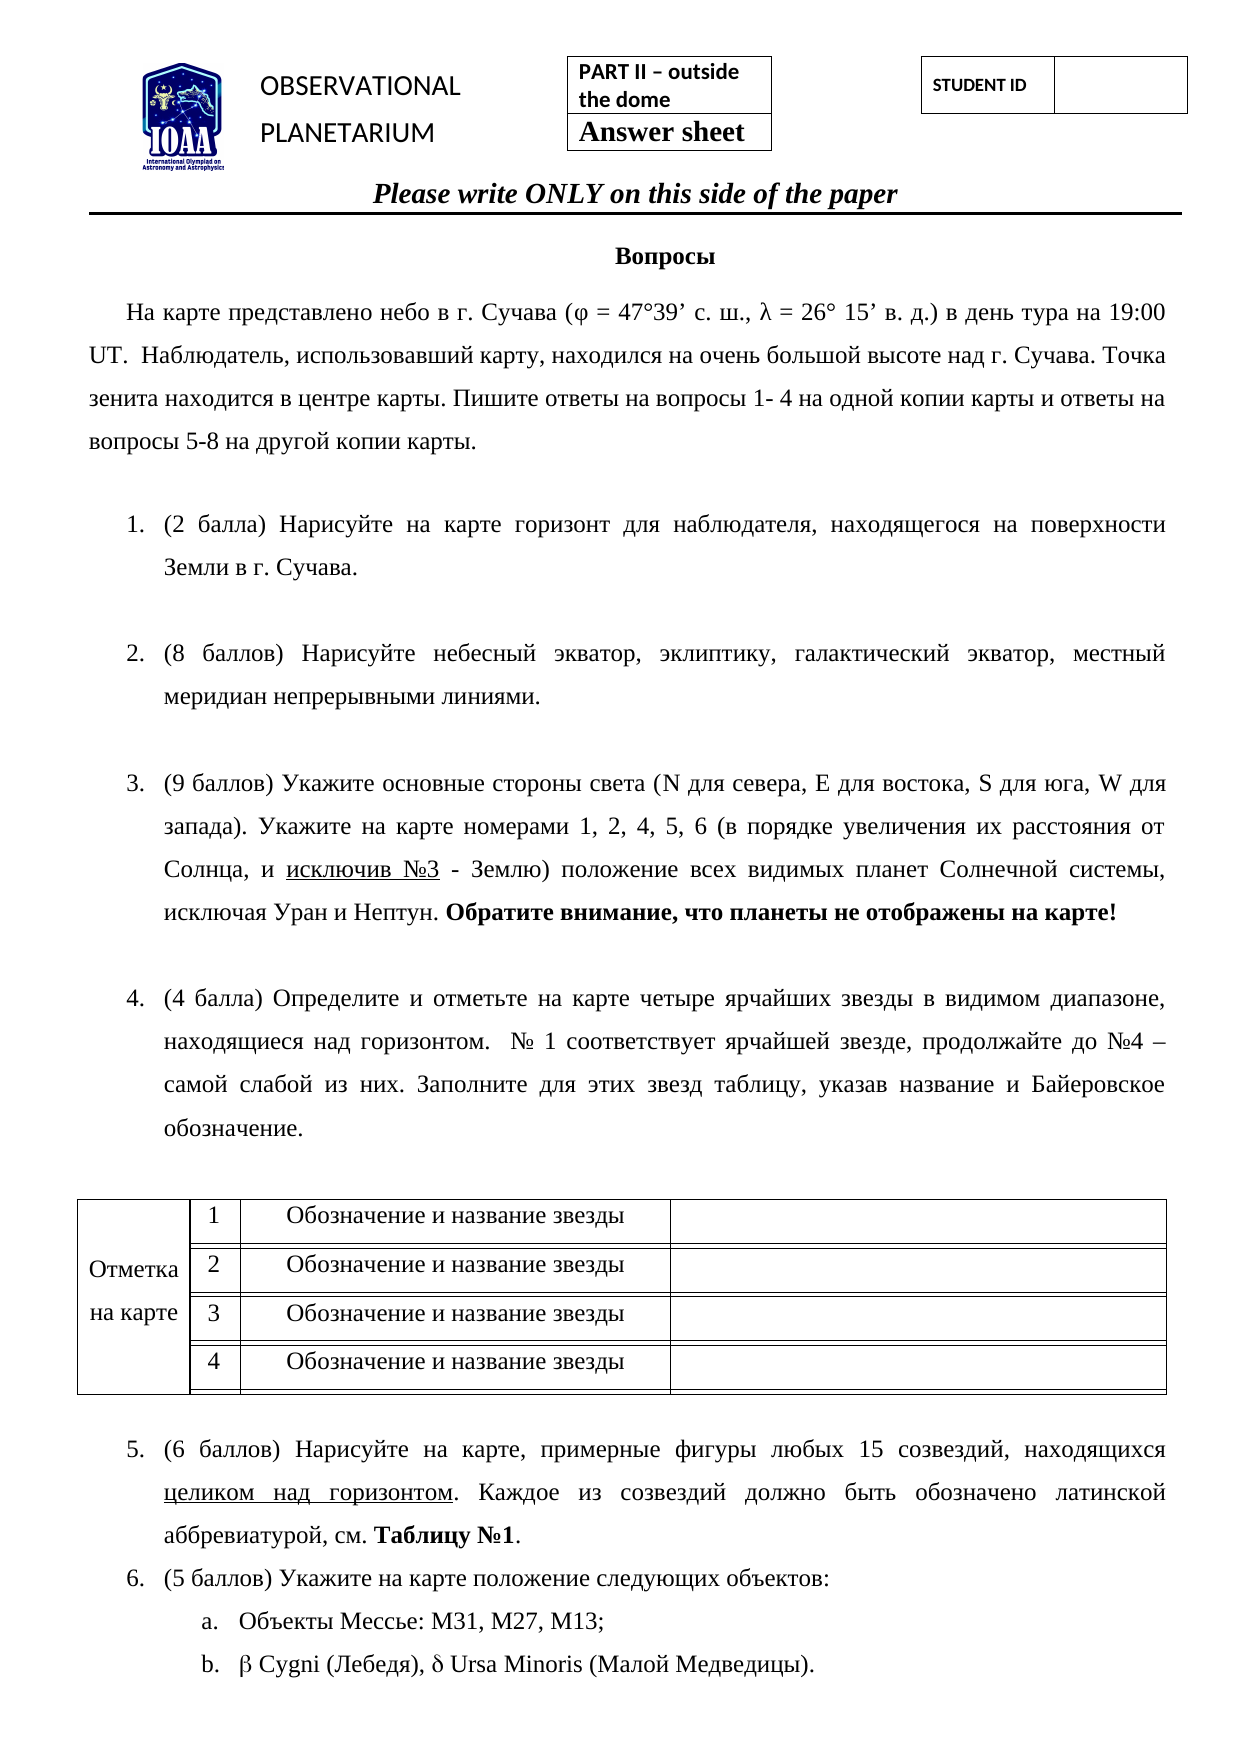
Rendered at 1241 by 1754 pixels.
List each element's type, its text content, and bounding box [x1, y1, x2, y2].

table_header [671, 1200, 1166, 1243]
table_cell Обозначение и название звезды [241, 1249, 670, 1292]
table_cell [671, 1249, 1166, 1292]
table_cell Обозначение и название звезды [241, 1297, 670, 1340]
list  Cygni (Лебедя),  Ursa Minoris (Малой Медведицы). [201, 1649, 1167, 1678]
list (2 балла) Нарисуйте на карте горизонт для наблюдателя, находящегося на поверхности Земли в г. Сучава. [126, 509, 1167, 581]
table_cell Обозначение и название звезды [241, 1346, 670, 1389]
subtitle Вопросы [164, 241, 1167, 270]
list (5 баллов) Укажите на карте положение следующих объектов: [126, 1563, 1167, 1592]
list (9 баллов) Укажите основные стороны света (N для севера, E для востока, S для юга, W для запада). Укажите на карте номерами 1, 2, 4, 5, 6 (в порядке увеличения их расстояния от Солнца, и исключив №3 - Землю) положение всех видимых планет Солнечной системы, исключая Уран и Нептун. Обратите внимание, что планеты не отображены на карте! [126, 768, 1167, 926]
table_cell 3 [191, 1297, 240, 1340]
list Объекты Мессье: M31, M27, M13; [201, 1606, 1167, 1635]
table_cell [671, 1297, 1166, 1340]
picture [142, 63, 224, 171]
table_cell [191, 1341, 240, 1345]
list (8 баллов) Нарисуйте небесный экватор, эклиптику, галактический экватор, местный меридиан непрерывными линиями. [126, 638, 1167, 710]
text На карте представлено небо в г. Сучава (φ = 47°39’ с. ш., λ = 26° 15’ в. д.) в день тура на 19:00 UT. Наблюдатель, использовавший карту, находился на очень большой высоте над г. Сучава. Точка зенита находится в центре карты. Пишите ответы на вопросы 1- 4 на одной копии карты и ответы на вопросы 5-8 на другой копии карты. [89, 297, 1167, 455]
table_cell 4 [191, 1346, 240, 1389]
list (6 баллов) Нарисуйте на карте, примерные фигуры любых 15 созвездий, находящихся целиком над горизонтом. Каждое из созвездий должно быть обозначено латинской аббревиатурой, см. Таблицу №1. [126, 1434, 1167, 1549]
list (4 балла) Определите и отметьте на карте четыре ярчайших звезды в видимом диапазоне, находящиеся над горизонтом. № 1 соответствует ярчайшей звезде, продолжайте до №4 – самой слабой из них. Заполните для этих звезд таблицу, указав название и Байеровское обозначение. [126, 983, 1167, 1141]
table_header 1 [191, 1200, 240, 1243]
table_cell [241, 1341, 670, 1345]
table_cell 2 [191, 1249, 240, 1292]
table_header Отметка на карте [78, 1200, 189, 1393]
table_cell [671, 1341, 1166, 1345]
table_header Обозначение и название звезды [241, 1200, 670, 1243]
table_cell [671, 1346, 1166, 1389]
